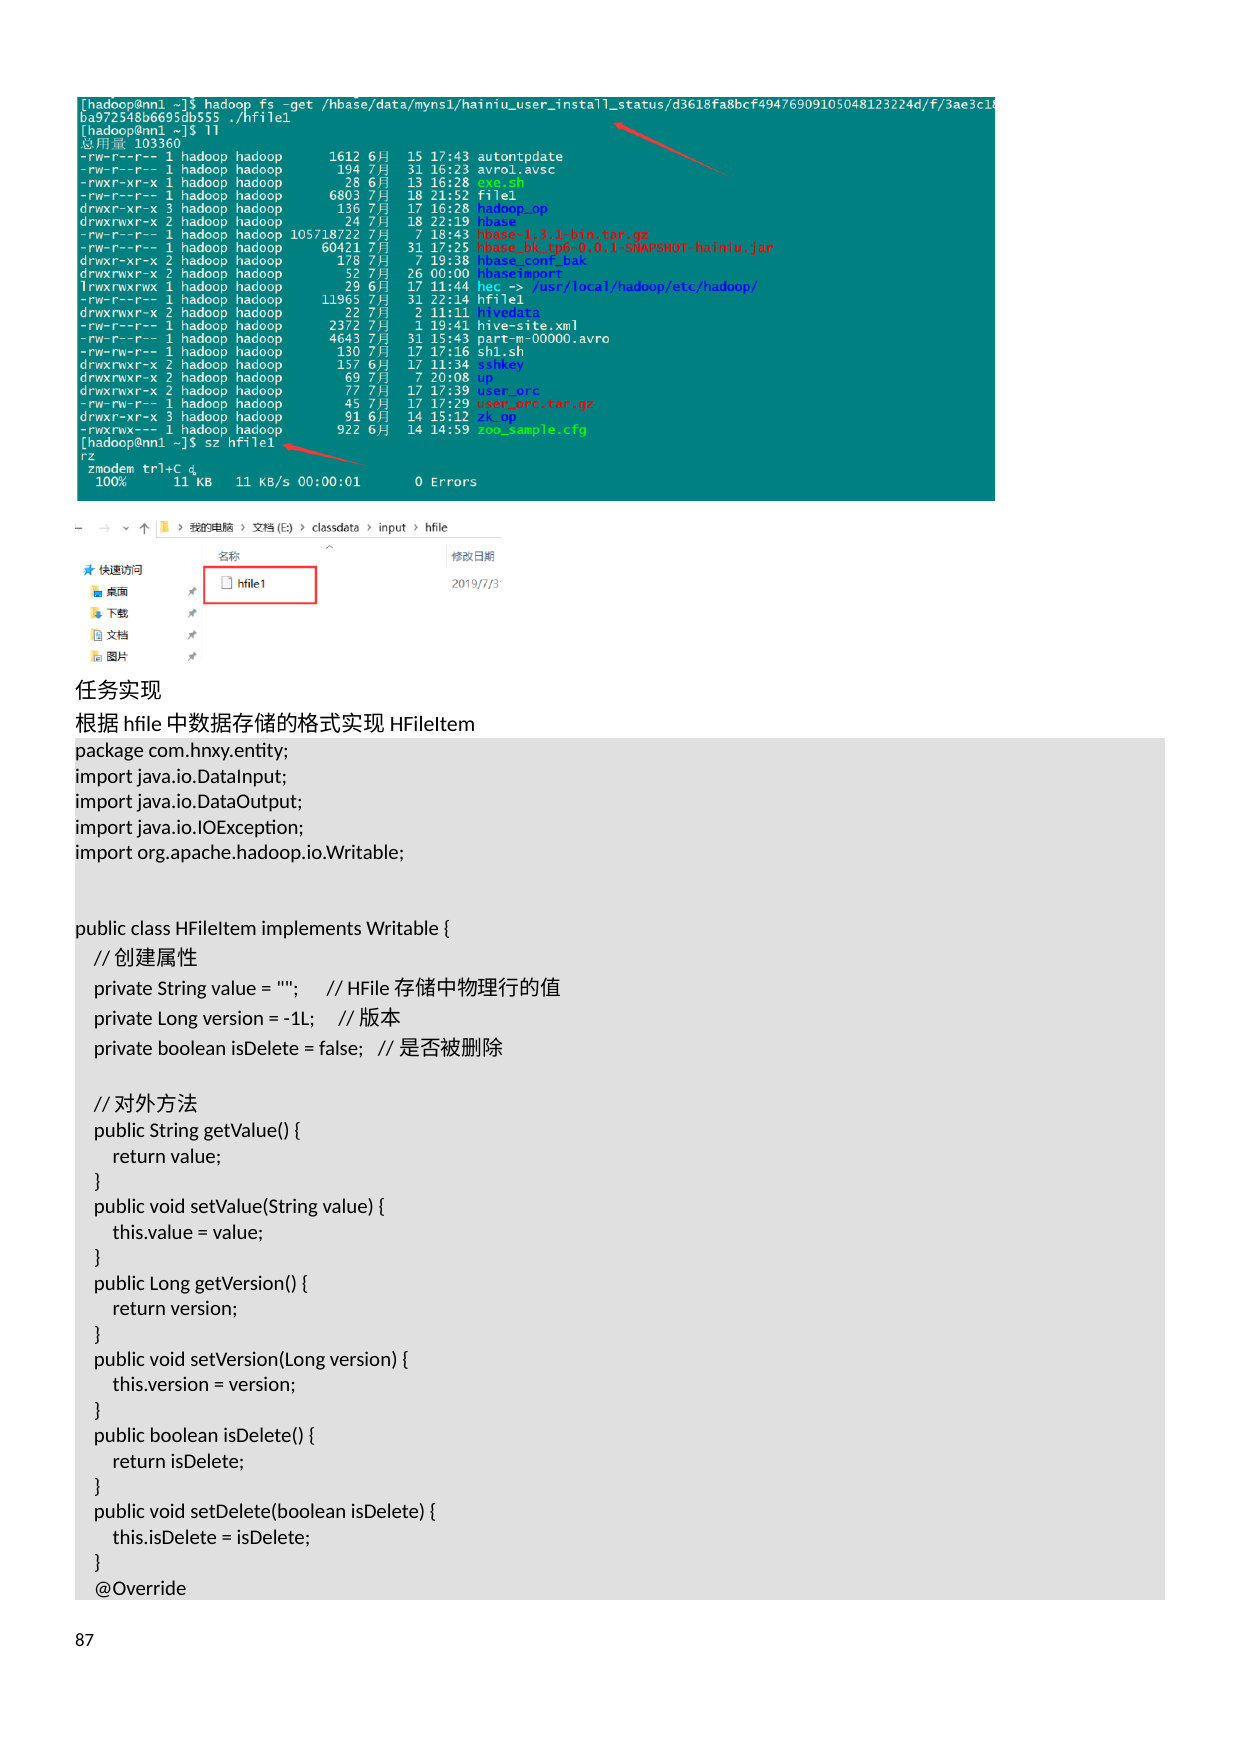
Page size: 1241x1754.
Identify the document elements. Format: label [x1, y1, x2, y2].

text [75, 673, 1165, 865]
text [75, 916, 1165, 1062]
picture [75, 97, 996, 501]
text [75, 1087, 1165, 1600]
picture [75, 521, 501, 662]
